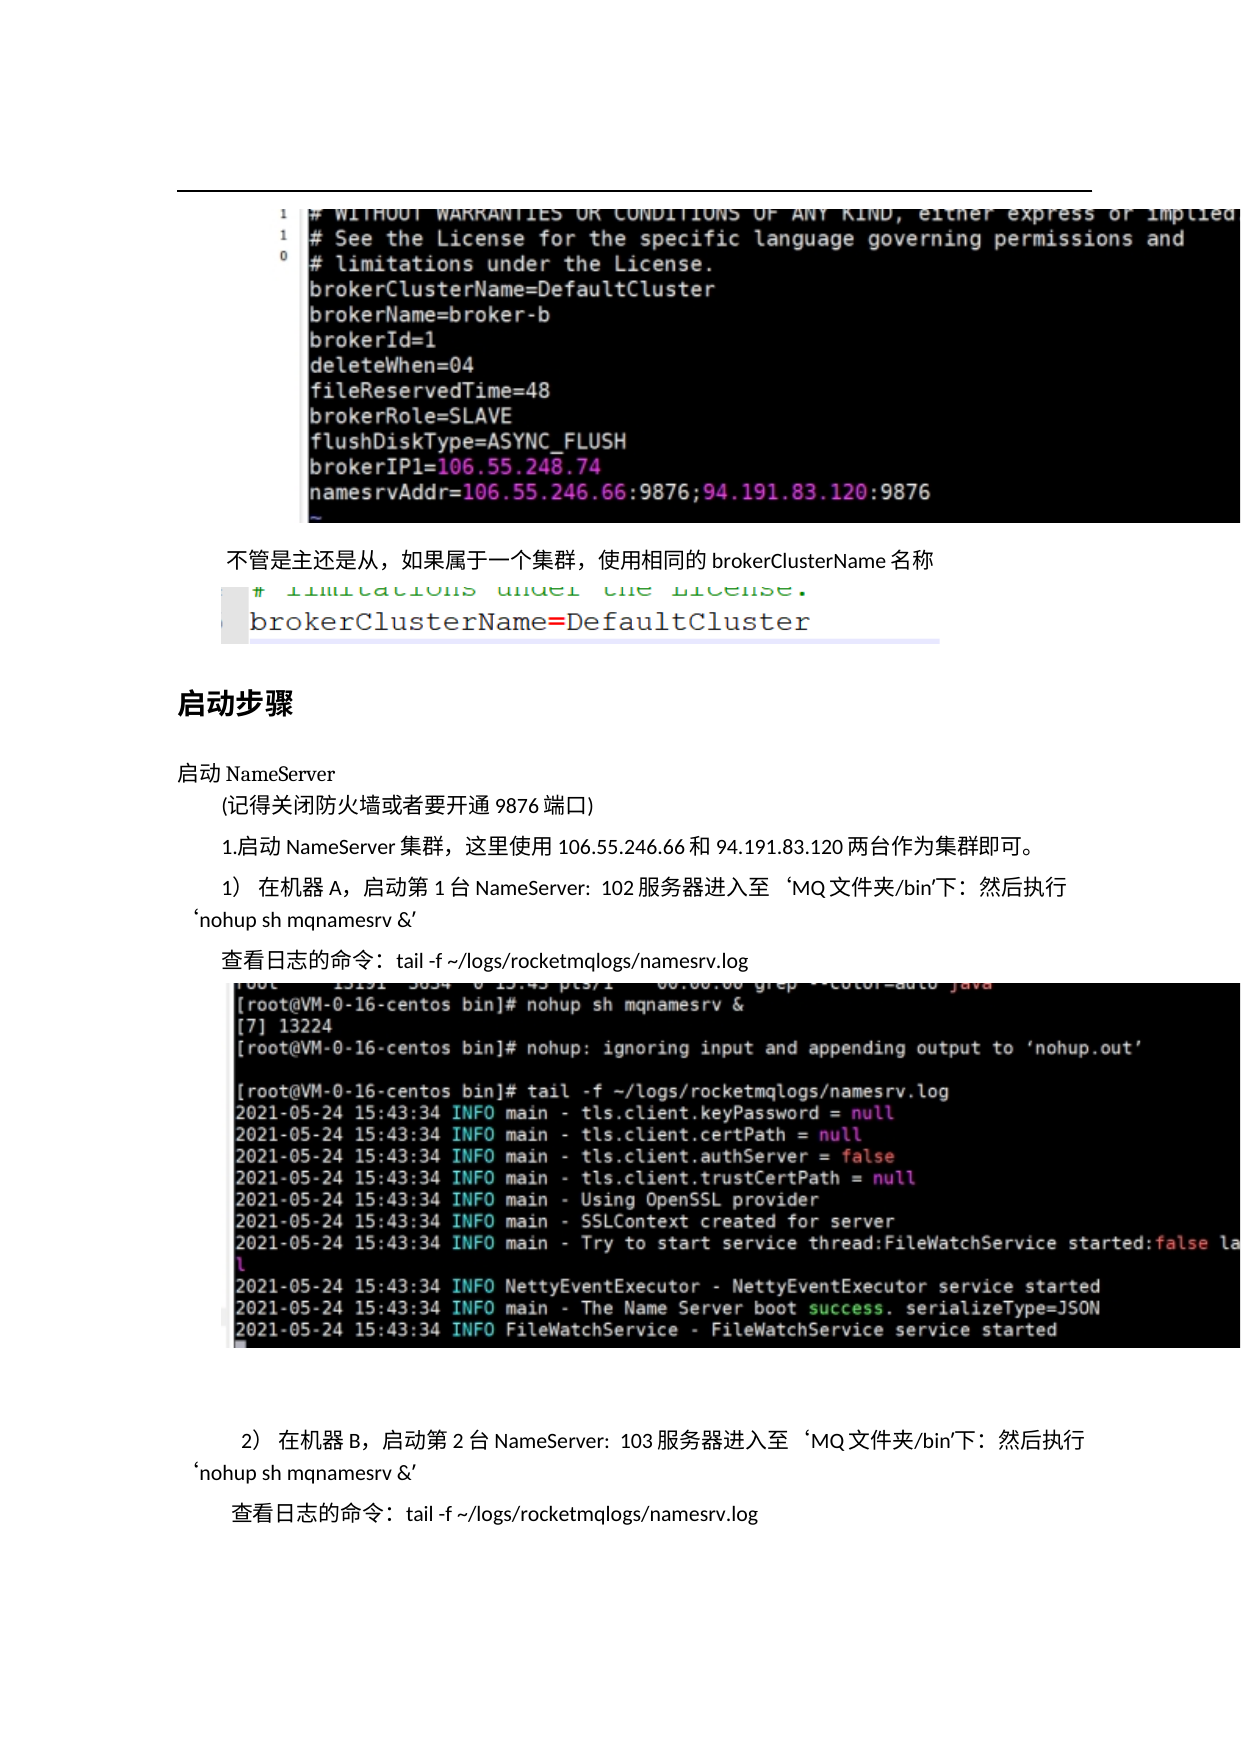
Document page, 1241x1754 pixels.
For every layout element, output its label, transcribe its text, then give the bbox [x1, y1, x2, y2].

picture [221, 983, 1241, 1348]
picture [221, 587, 940, 644]
text 不管是主还是从，如果属于一个集群，使用相同的brokerClusterName名称 [177, 543, 1092, 575]
subtitle 启动步骤 [177, 669, 1092, 734]
text (记得关闭防火墙或者要开通9876端口) [177, 788, 1092, 820]
text 2） 在机器B，启动第2台NameServer: 103服务器进入至‘MQ文件夹/bin’下：然后执行‘nohup sh mqnamesrv &’ [177, 1423, 1092, 1488]
text 查看日志的命令：tail -f ~/logs/rocketmqlogs/namesrv.log [177, 943, 1092, 975]
text 1） 在机器A，启动第1台NameServer: 102服务器进入至‘MQ文件夹/bin’下：然后执行‘nohup sh mqnamesrv &’ [177, 869, 1092, 934]
subtitle 启动NameServer [177, 755, 1092, 788]
picture [221, 209, 1241, 523]
text 查看日志的命令：tail -f ~/logs/rocketmqlogs/namesrv.log [177, 1496, 1092, 1528]
text 1.启动NameServer集群，这里使用106.55.246.66和94.191.83.120两台作为集群即可。 [177, 828, 1092, 861]
